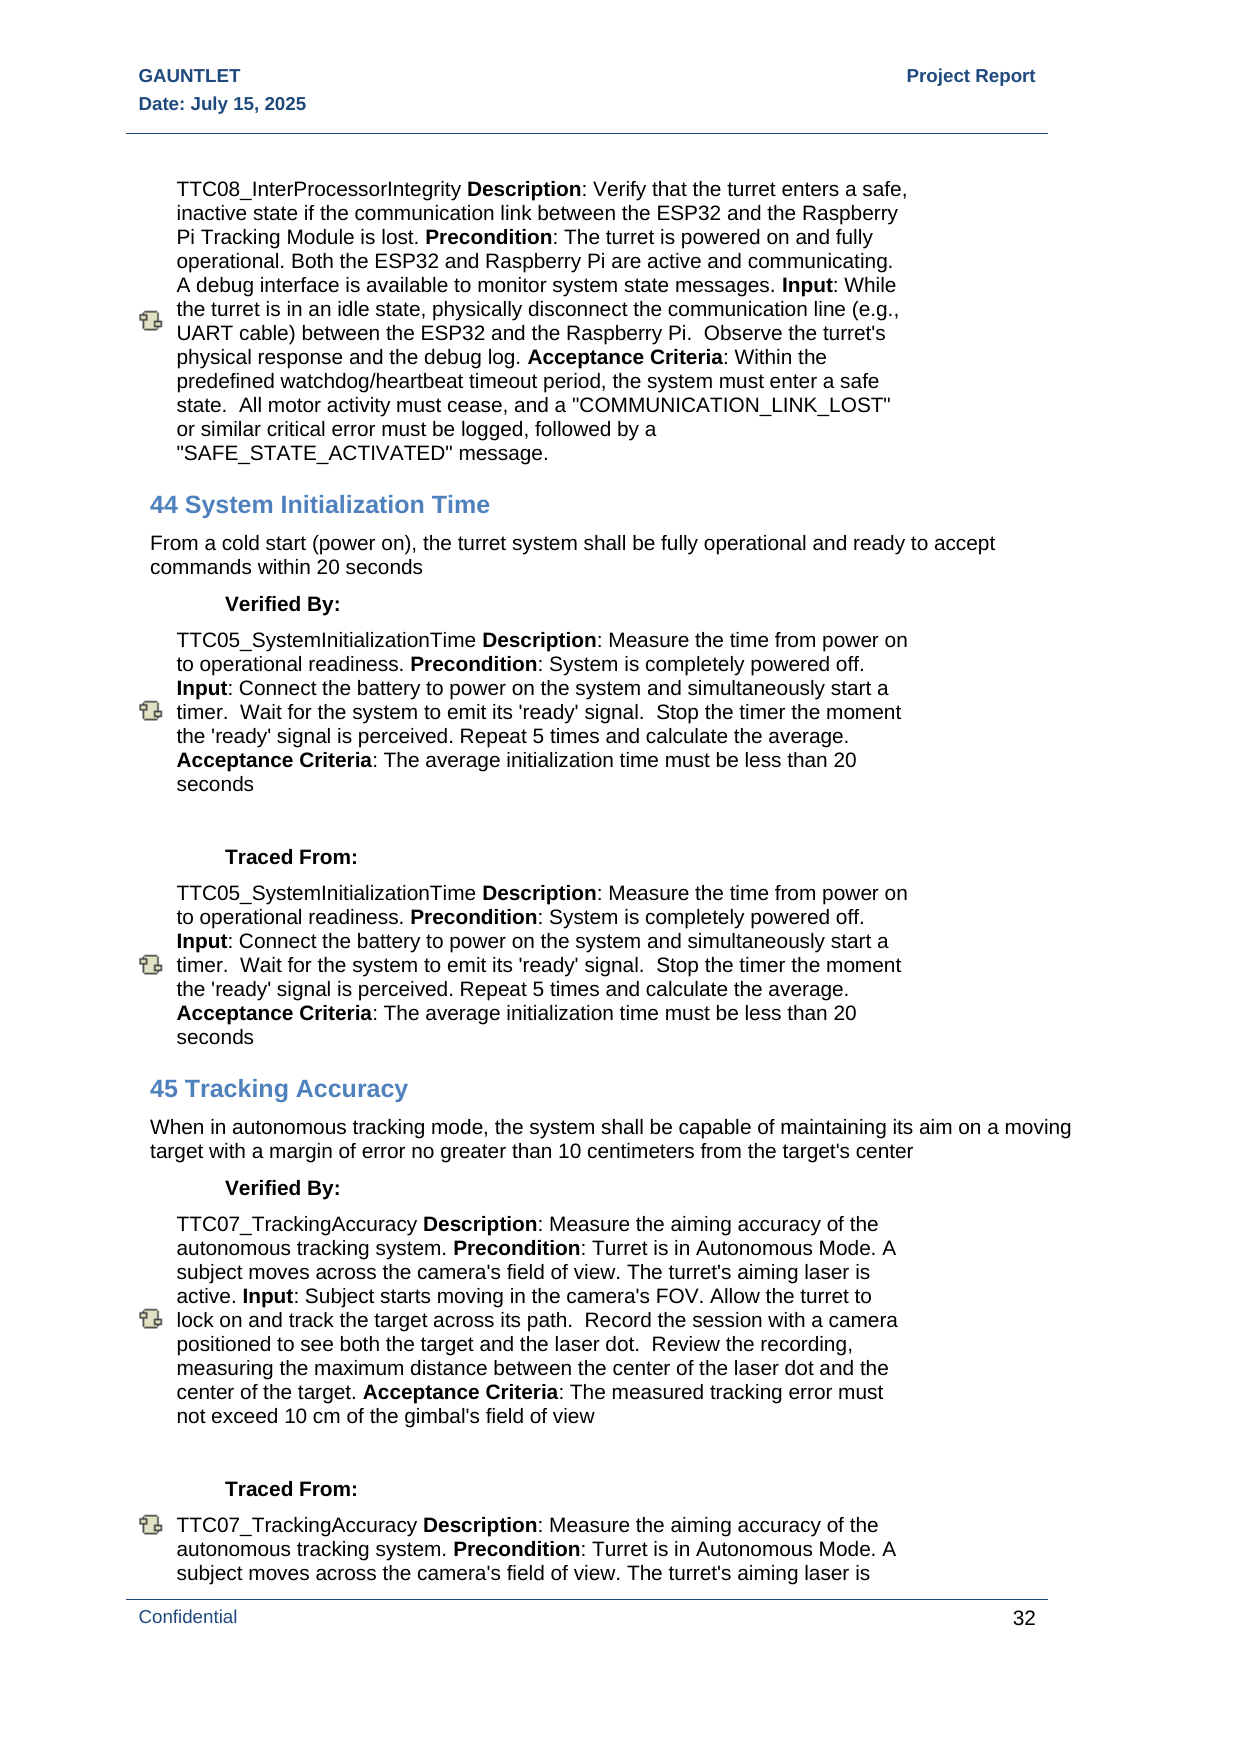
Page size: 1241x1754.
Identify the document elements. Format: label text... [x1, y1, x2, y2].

table_header [128, 1212, 165, 1440]
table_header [165, 1513, 926, 1585]
picture [138, 1512, 164, 1538]
picture [138, 1306, 164, 1332]
table_header TTC05_SystemInitializationTime Description: Measure the time from power on to operational readiness. Precondition: System is completely powered off. Input: Connect the battery to power on the system and simultaneously start a timer. Wait for the system to emit its 'ready' signal. Stop the timer the moment the 'ready' signal is perceived. Repeat 5 times and calculate the average. Acceptance Criteria: The average initialization time must be less than 20 seconds [165, 881, 926, 1061]
picture [138, 308, 164, 334]
table_header [128, 1513, 165, 1585]
text From a cold start (power on), the turret system shall be fully operational and ready to accept commands within 20 seconds [150, 531, 1090, 579]
text Verified By: [225, 591, 1090, 615]
table_header TTC05_SystemInitializationTime Description: Measure the time from power on to operational readiness. Precondition: System is completely powered off. Input: Connect the battery to power on the system and simultaneously start a timer. Wait for the system to emit its 'ready' signal. Stop the timer the moment the 'ready' signal is perceived. Repeat 5 times and calculate the average. Acceptance Criteria: The average initialization time must be less than 20 seconds [165, 628, 926, 808]
text When in autonomous tracking mode, the system shall be capable of maintaining its aim on a moving target with a margin of error no greater than 10 centimeters from the target's center [150, 1115, 1090, 1163]
text Verified By: [225, 1175, 1090, 1199]
text Traced From: [150, 844, 1090, 868]
table_header [128, 628, 165, 808]
picture [138, 698, 164, 724]
picture [138, 952, 164, 978]
table_header [128, 881, 165, 1061]
subtitle 44 System Initialization Time [150, 490, 1090, 518]
subtitle 45 Tracking Accuracy [150, 1074, 1090, 1102]
table_header [128, 177, 165, 477]
text Traced From: [150, 1476, 1090, 1500]
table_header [165, 177, 926, 477]
